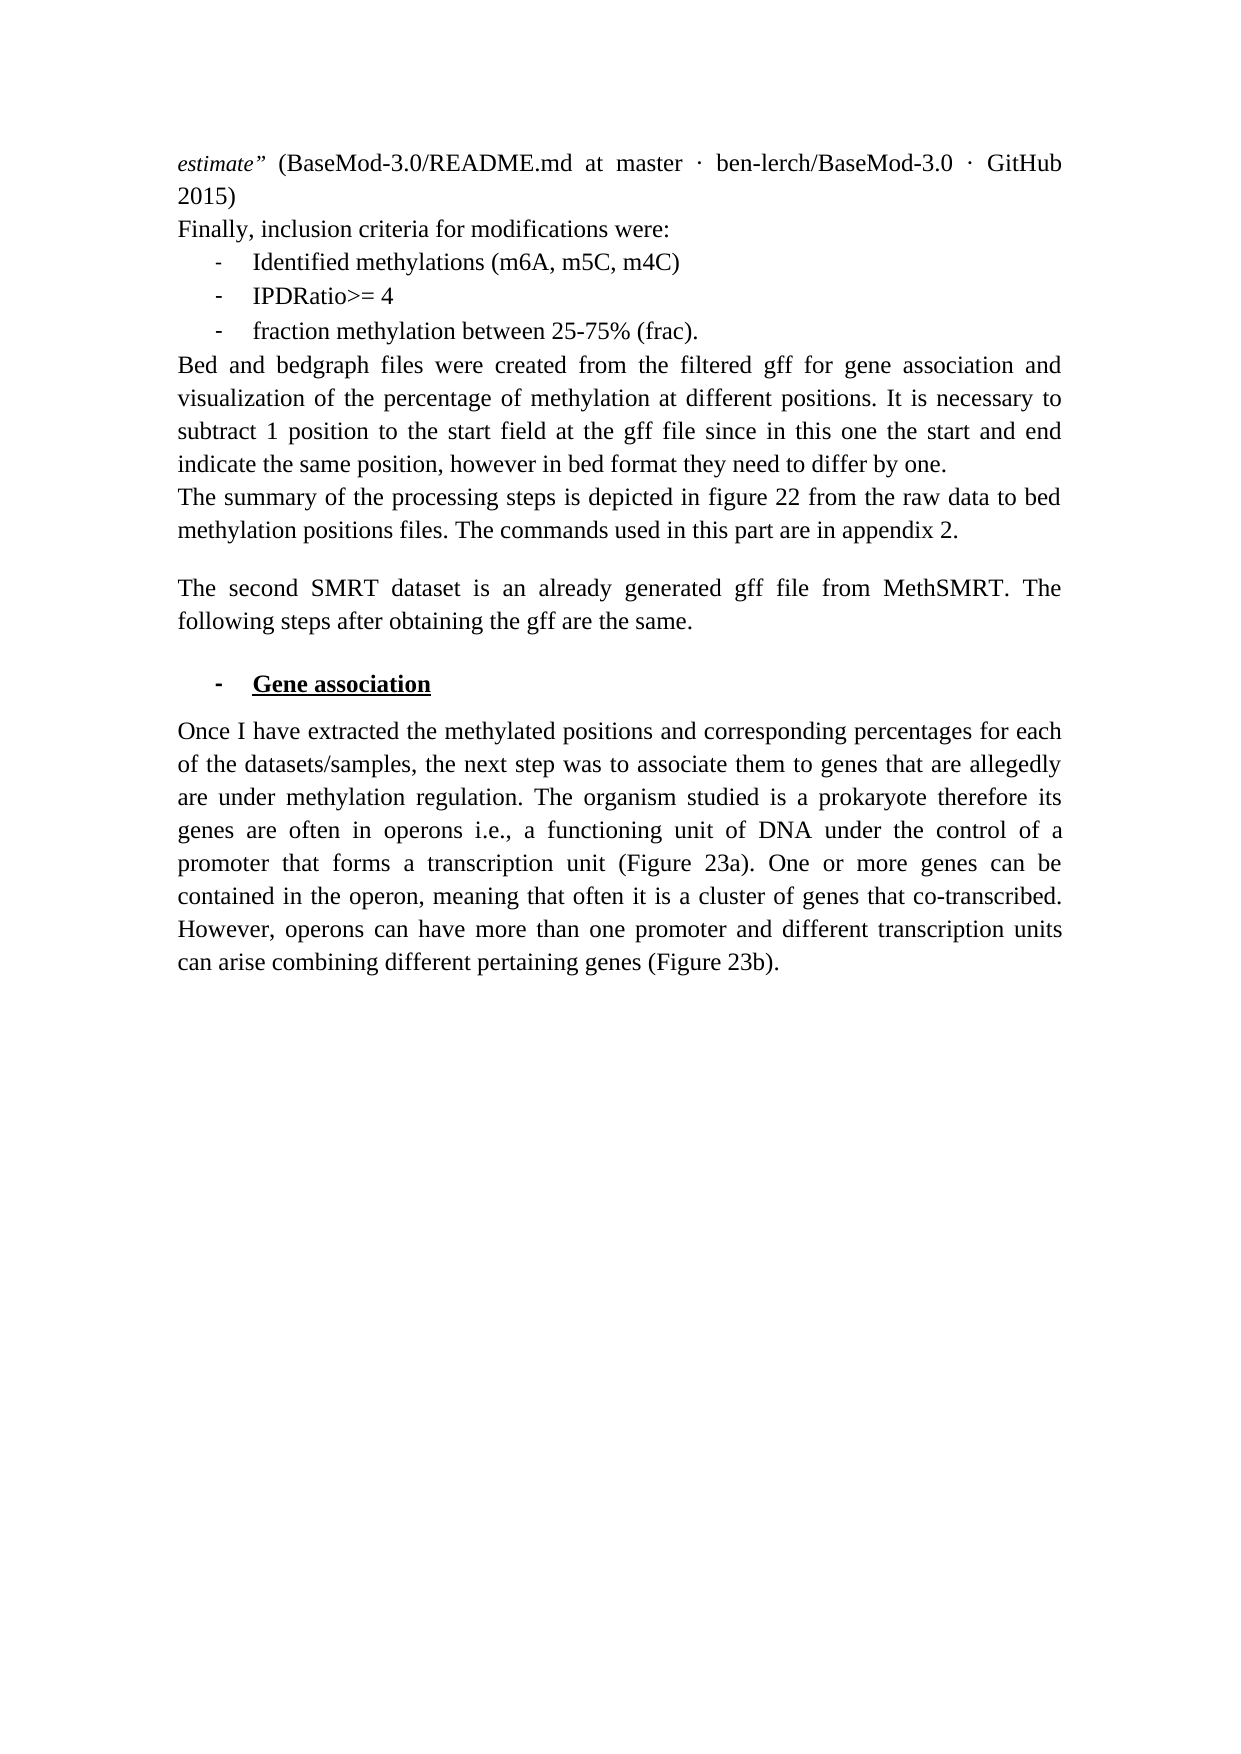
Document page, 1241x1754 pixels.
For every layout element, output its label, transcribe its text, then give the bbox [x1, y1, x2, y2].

list Gene association [215, 669, 1063, 699]
list fraction methylation between 25-75% (frac). [215, 315, 1063, 346]
list Identified methylations (m6A, m5C, m4C) [215, 247, 1063, 276]
list IPDRatio>= 4 [215, 280, 1063, 311]
text Bed and bedgraph files were created from the filtered gff for gene association and visualization of the percentage of methylation at different positions. It is necessary to subtract 1 position to the start field at the gff file since in this one the start and end indicate the same position, however in bed format they need to differ by one. [177, 350, 1063, 478]
text The second SMRT dataset is an already generated gff file from MethSMRT. The following steps after obtaining the gff are the same. [177, 573, 1063, 635]
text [177, 148, 1063, 210]
text The summary of the processing steps is depicted in figure 22 from the raw data to bed methylation positions files. The commands used in this part are in appendix 2. [177, 482, 1063, 544]
text Once I have extracted the methylated positions and corresponding percentages for each of the datasets/samples, the next step was to associate them to genes that are allegedly are under methylation regulation. The organism studied is a prokaryote therefore its genes are often in operons i.e., a functioning unit of DNA under the control of a promoter that forms a transcription unit (Figure 23a). One or more genes can be contained in the operon, meaning that often it is a cluster of genes that co-transcribed. However, operons can have more than one promoter and different transcription units can arise combining different pertaining genes (Figure 23b). [177, 716, 1063, 976]
text Finally, inclusion criteria for modifications were: [177, 214, 1063, 243]
